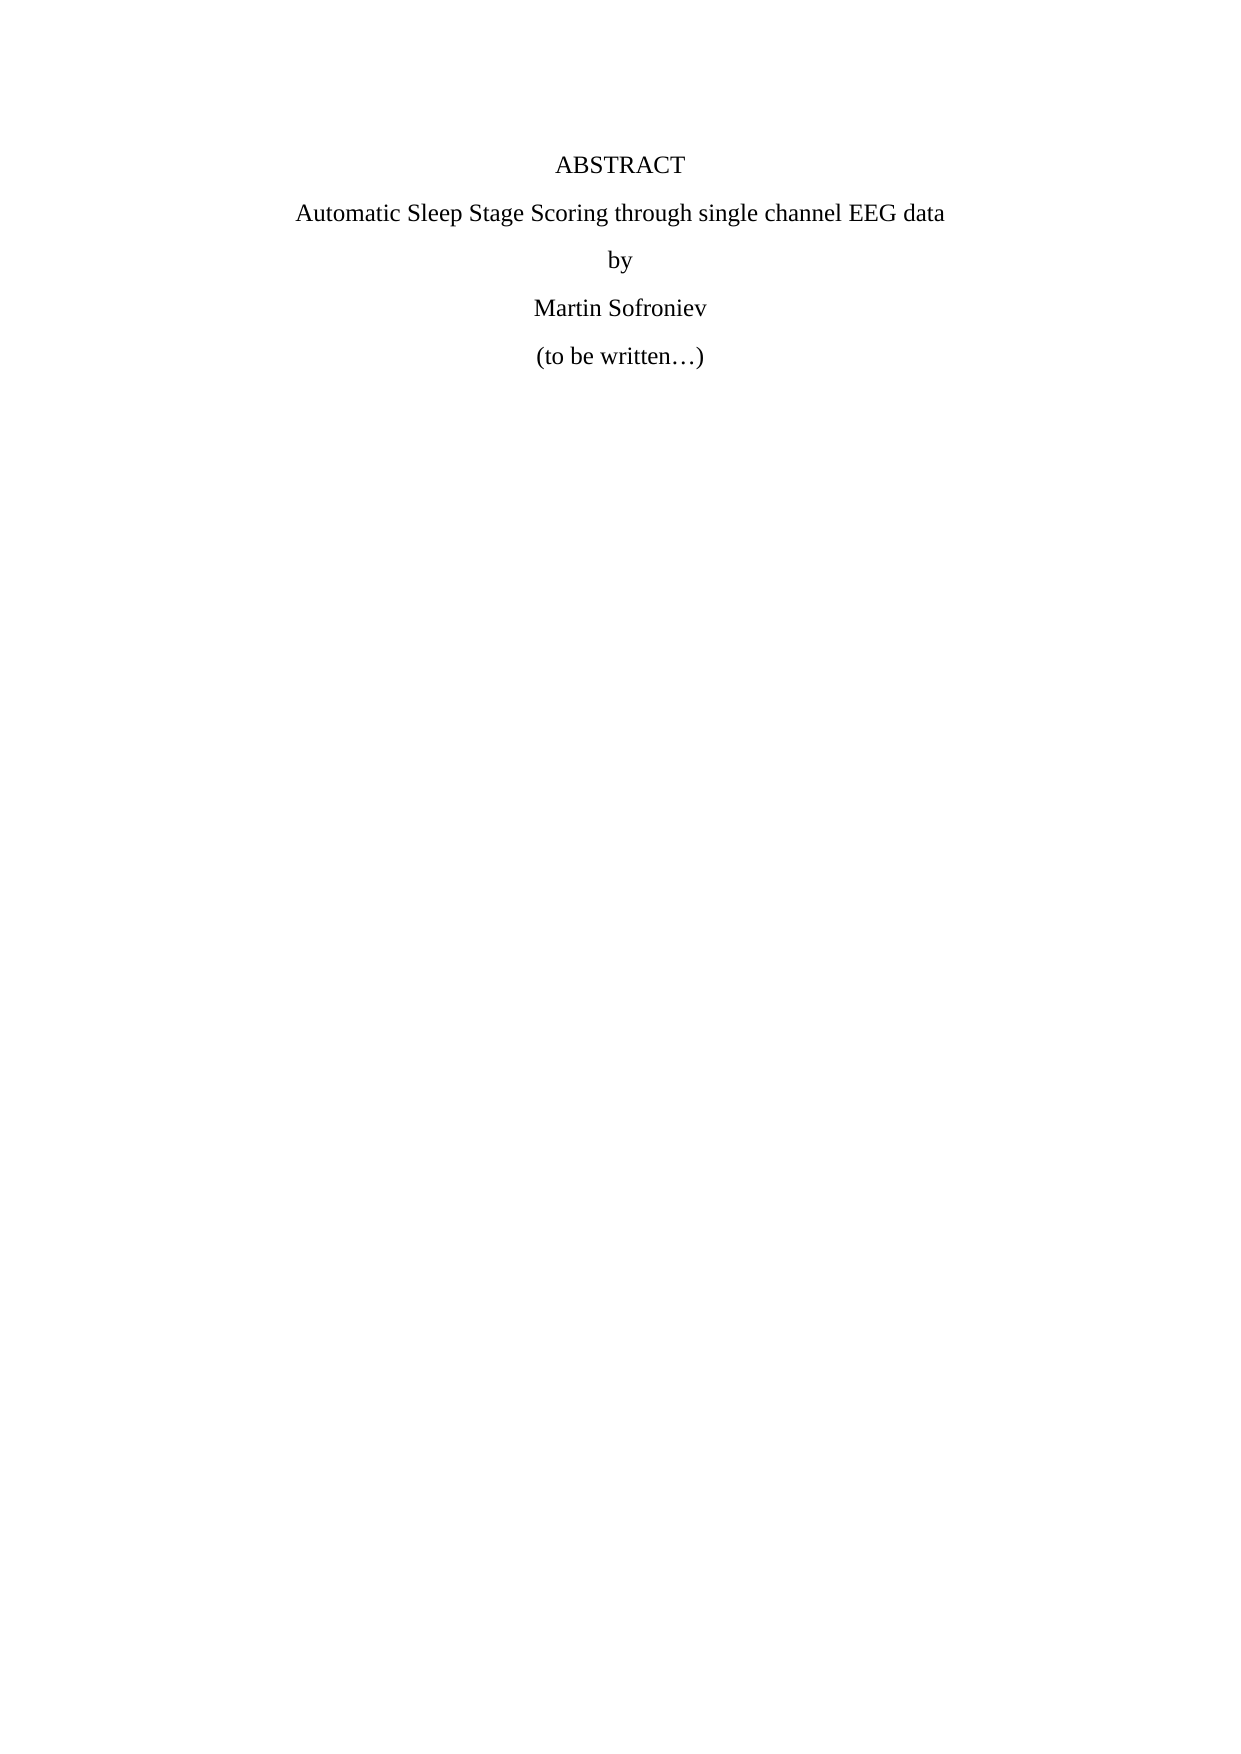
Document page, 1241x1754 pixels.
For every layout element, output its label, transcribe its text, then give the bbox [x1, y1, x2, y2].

text Automatic Sleep Stage Scoring through single channel EEG data [150, 198, 1090, 226]
text ABSTRACT [150, 150, 1090, 179]
text Martin Sofroniev [150, 293, 1090, 322]
text by [150, 245, 1090, 274]
text (to be written…) [150, 341, 1090, 369]
